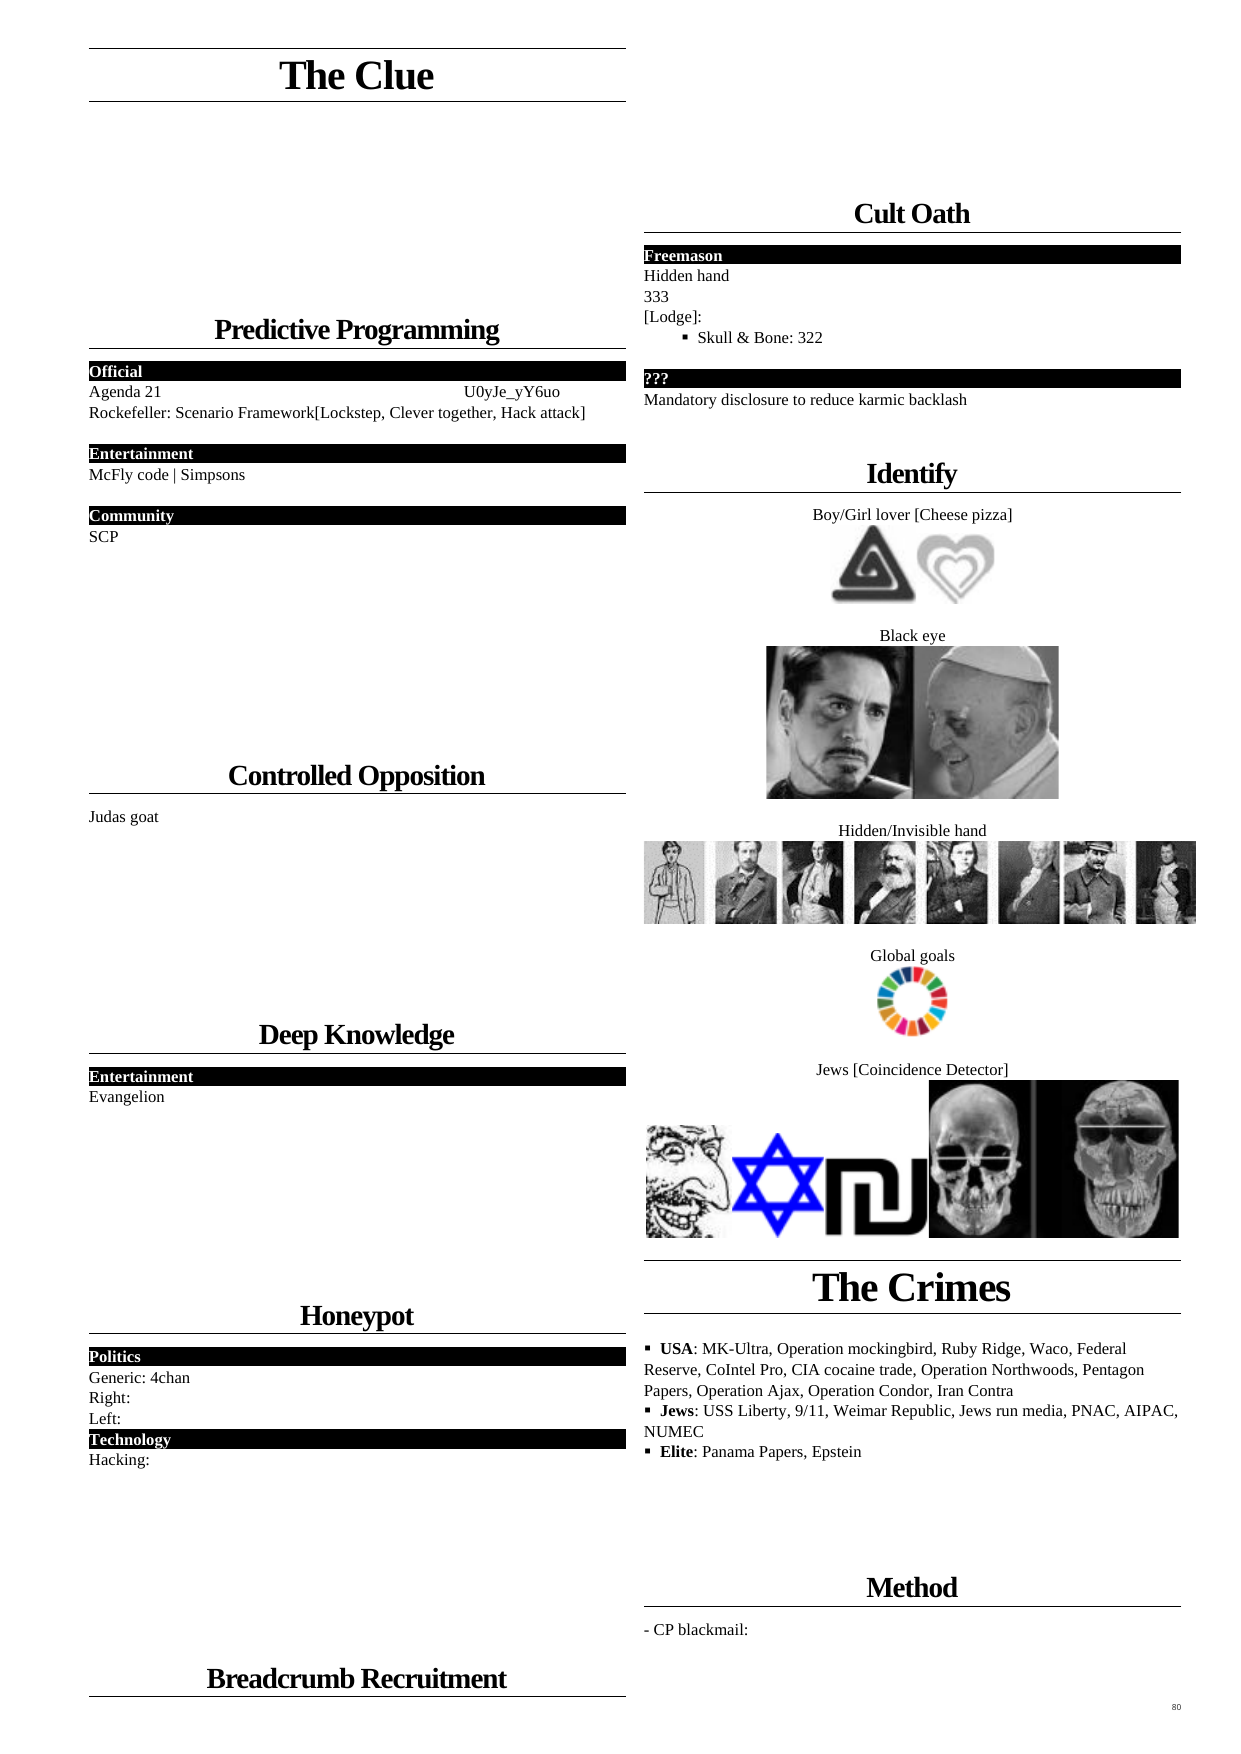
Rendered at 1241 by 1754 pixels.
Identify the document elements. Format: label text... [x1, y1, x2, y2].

subtitle ??? [644, 369, 1181, 388]
subtitle Official [89, 361, 626, 381]
subtitle The Crimes [644, 1261, 1181, 1313]
text Agenda 21 U0yJe_yY6uo [89, 382, 626, 401]
text Hidden hand [644, 266, 1181, 285]
picture [830, 525, 995, 604]
text Generic: 4chan [89, 1368, 626, 1387]
subtitle Politics [89, 1347, 626, 1366]
picture [766, 646, 1059, 799]
subtitle Technology [89, 1429, 626, 1449]
text Left: [89, 1409, 626, 1428]
list Elite: Panama Papers, Epstein [644, 1442, 1181, 1462]
text Evangelion [89, 1087, 626, 1106]
text McFly code | Simpsons [89, 464, 626, 484]
text Right: [89, 1388, 626, 1407]
list Skull & Bone: 322 [681, 328, 1181, 347]
text Hacking: [89, 1450, 626, 1469]
subtitle Honeypot [89, 1298, 626, 1333]
list USA: MK-Ultra, Operation mockingbird, Ruby Ridge, Waco, Federal Reserve, CoIntel Pro, CIA cocaine trade, Operation Northwoods, Pentagon Papers, Operation Ajax, Operation Condor, Iran Contra [644, 1339, 1181, 1399]
subtitle Controlled Opposition [89, 758, 626, 793]
text Boy/Girl lover [Cheese pizza] [644, 505, 1181, 524]
text Global goals [644, 946, 1181, 965]
picture [646, 1080, 1179, 1238]
subtitle Freemason [644, 245, 1181, 264]
text Judas goat [89, 807, 626, 826]
picture [876, 966, 949, 1038]
picture [643, 841, 1196, 924]
text Mandatory disclosure to reduce karmic backlash [644, 390, 1181, 409]
subtitle Entertainment [89, 1067, 626, 1086]
subtitle The Clue [89, 49, 626, 101]
text Hidden/Invisible hand [644, 820, 1181, 839]
text - CP blackmail: [644, 1620, 1181, 1639]
subtitle Cult Oath [644, 196, 1181, 232]
subtitle Identify [644, 456, 1181, 492]
text Rockefeller: Scenario Framework[Lockstep, Clever together, Hack attack] [89, 403, 626, 422]
text Jews [Coincidence Detector] [644, 1060, 1181, 1079]
text [Lodge]: [644, 307, 1181, 326]
text 333 [644, 287, 1181, 306]
subtitle Deep Knowledge [89, 1017, 626, 1053]
subtitle Method [644, 1571, 1181, 1606]
text Black eye [644, 626, 1181, 645]
subtitle Breadcrumb Recruitment [89, 1661, 626, 1696]
text SCP [89, 526, 626, 546]
subtitle Community [89, 506, 626, 525]
subtitle Predictive Programming [89, 312, 626, 348]
list Jews: USS Liberty, 9/11, Weimar Republic, Jews run media, PNAC, AIPAC, NUMEC [644, 1401, 1181, 1441]
subtitle Entertainment [89, 444, 626, 463]
